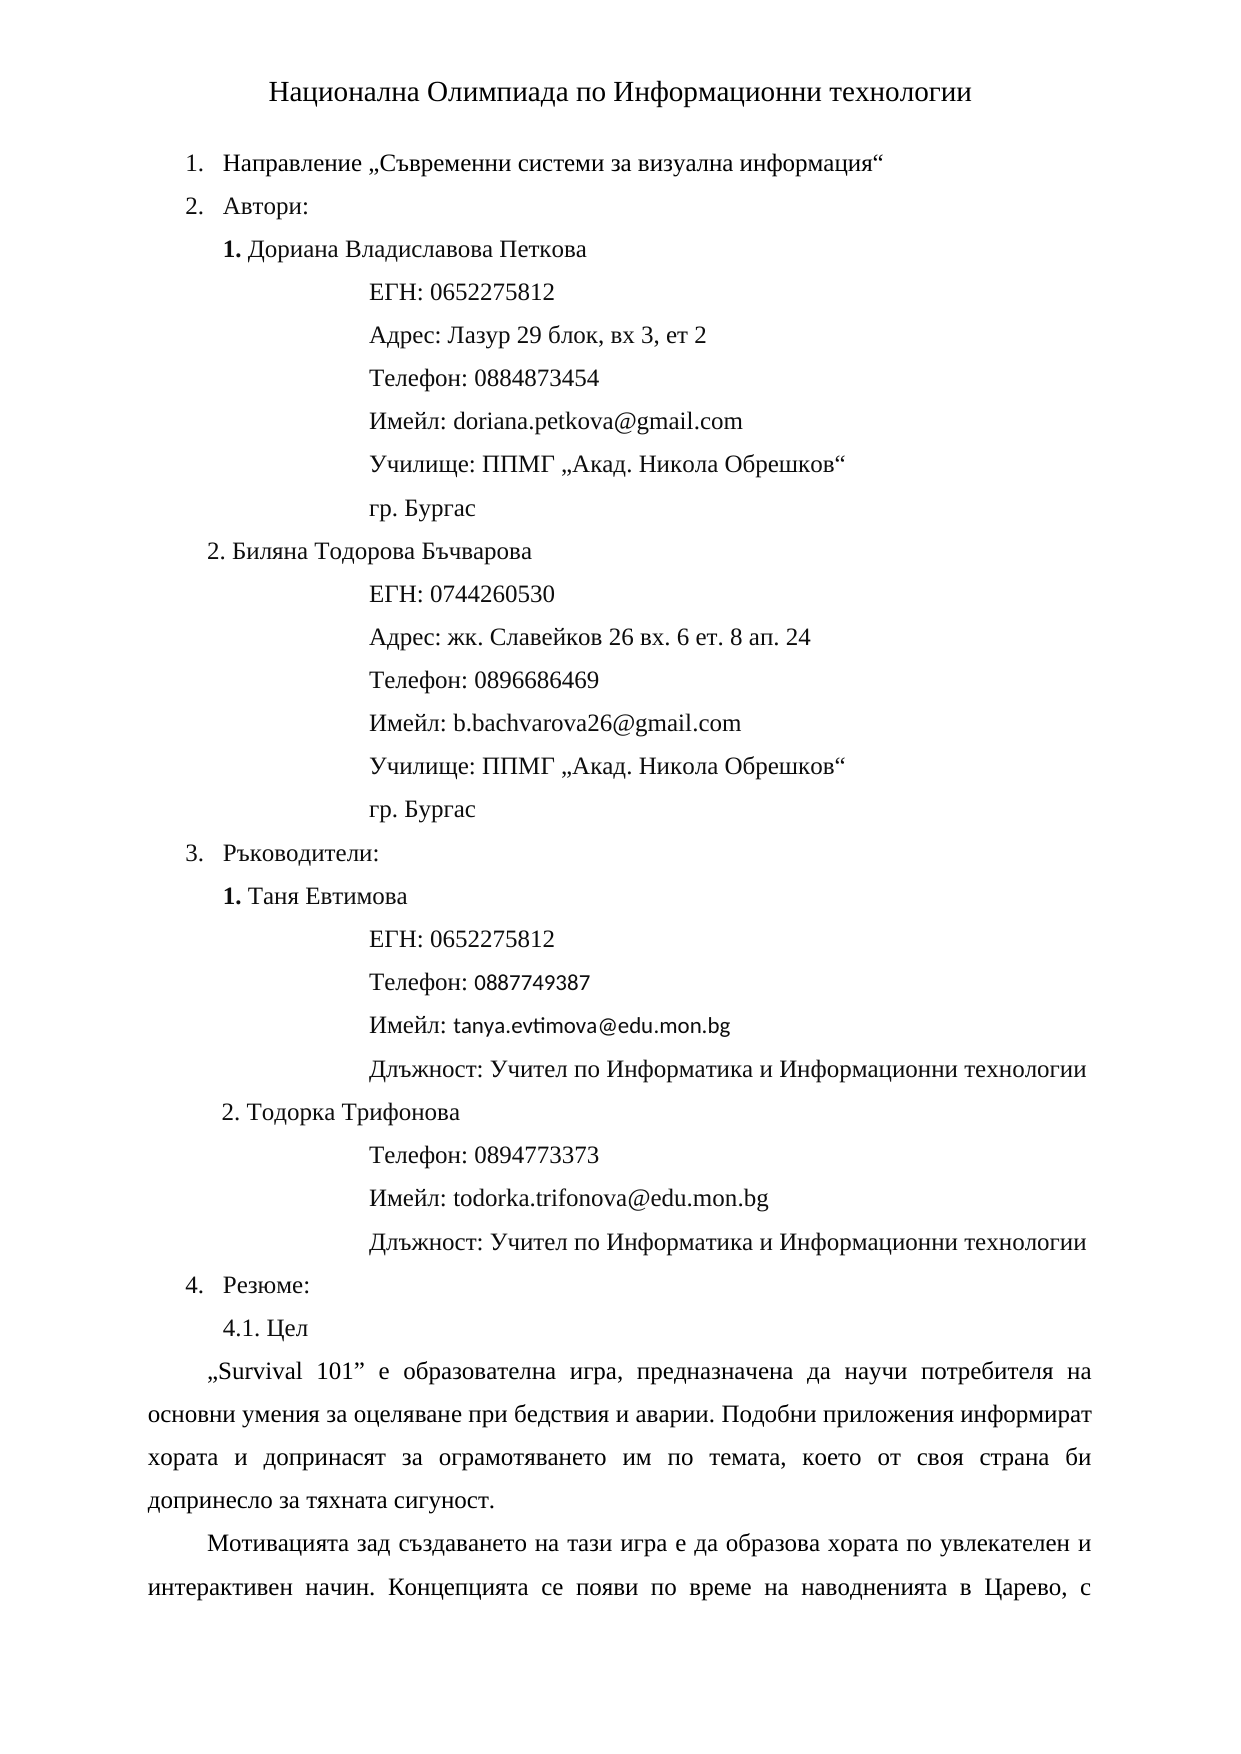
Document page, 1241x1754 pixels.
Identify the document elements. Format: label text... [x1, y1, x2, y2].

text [148, 1528, 1092, 1600]
text „Survival 101” е образователна игра, предназначена да научи потребителя на основни умения за оцеляване при бедствия и аварии. Подобни приложения информират хората и допринасят за ограмотяването им по темата, което от своя страна би допринесло за тяхната сигуност. [148, 1356, 1092, 1514]
text ЕГН: 0652275812 [295, 924, 1092, 953]
list Автори: [185, 191, 1092, 219]
text ЕГН: 0744260530 [148, 579, 1092, 608]
text ЕГН: 0652275812 [295, 277, 1092, 306]
text Телефон: 0884873454 [295, 363, 1092, 392]
text Адрес: Лазур 29 блок, вх 3, ет 2 [295, 320, 1092, 349]
text гр. Бургас [148, 493, 1092, 521]
text Длъжност: Учител по Информатика и Информационни технологии [148, 1054, 1092, 1083]
text Имейл: todorka.trifonova@edu.mon.bg [148, 1183, 1092, 1212]
text Телефон: 0894773373 [148, 1140, 1092, 1169]
text 2. Биляна Тодорова Бъчварова [148, 536, 1092, 564]
text Училище: ППМГ „Акад. Никола Обрешков“ [295, 449, 1092, 478]
list 1. Таня Евтимова [223, 881, 1092, 909]
list 1. Дориана Владиславова Петкова [223, 234, 1092, 263]
text Имейл: tanya.evtimova@edu.mon.bg [148, 1011, 1092, 1040]
list 4.1. Цел [223, 1313, 1092, 1342]
text Телефон: 0896686469 [148, 665, 1092, 694]
text гр. Бургас [148, 794, 1092, 823]
text Училище: ППМГ „Акад. Никола Обрешков“ [295, 751, 1092, 780]
text Длъжност: Учител по Информатика и Информационни технологии [148, 1227, 1092, 1255]
text Телефон: 0887749387 [295, 967, 1092, 996]
text 2. Тодорка Трифонова [148, 1097, 1092, 1126]
list Ръководители: [185, 838, 1092, 866]
list Направление „Съвременни системи за визуална информация“ [185, 148, 1092, 176]
text Имейл: doriana.petkova@gmail.com [295, 406, 1092, 435]
text Имейл: b.bachvarova26@gmail.com [148, 708, 1092, 737]
text Адрес: жк. Славейков 26 вх. 6 ет. 8 ап. 24 [148, 622, 1092, 651]
list Резюме: [185, 1270, 1092, 1298]
